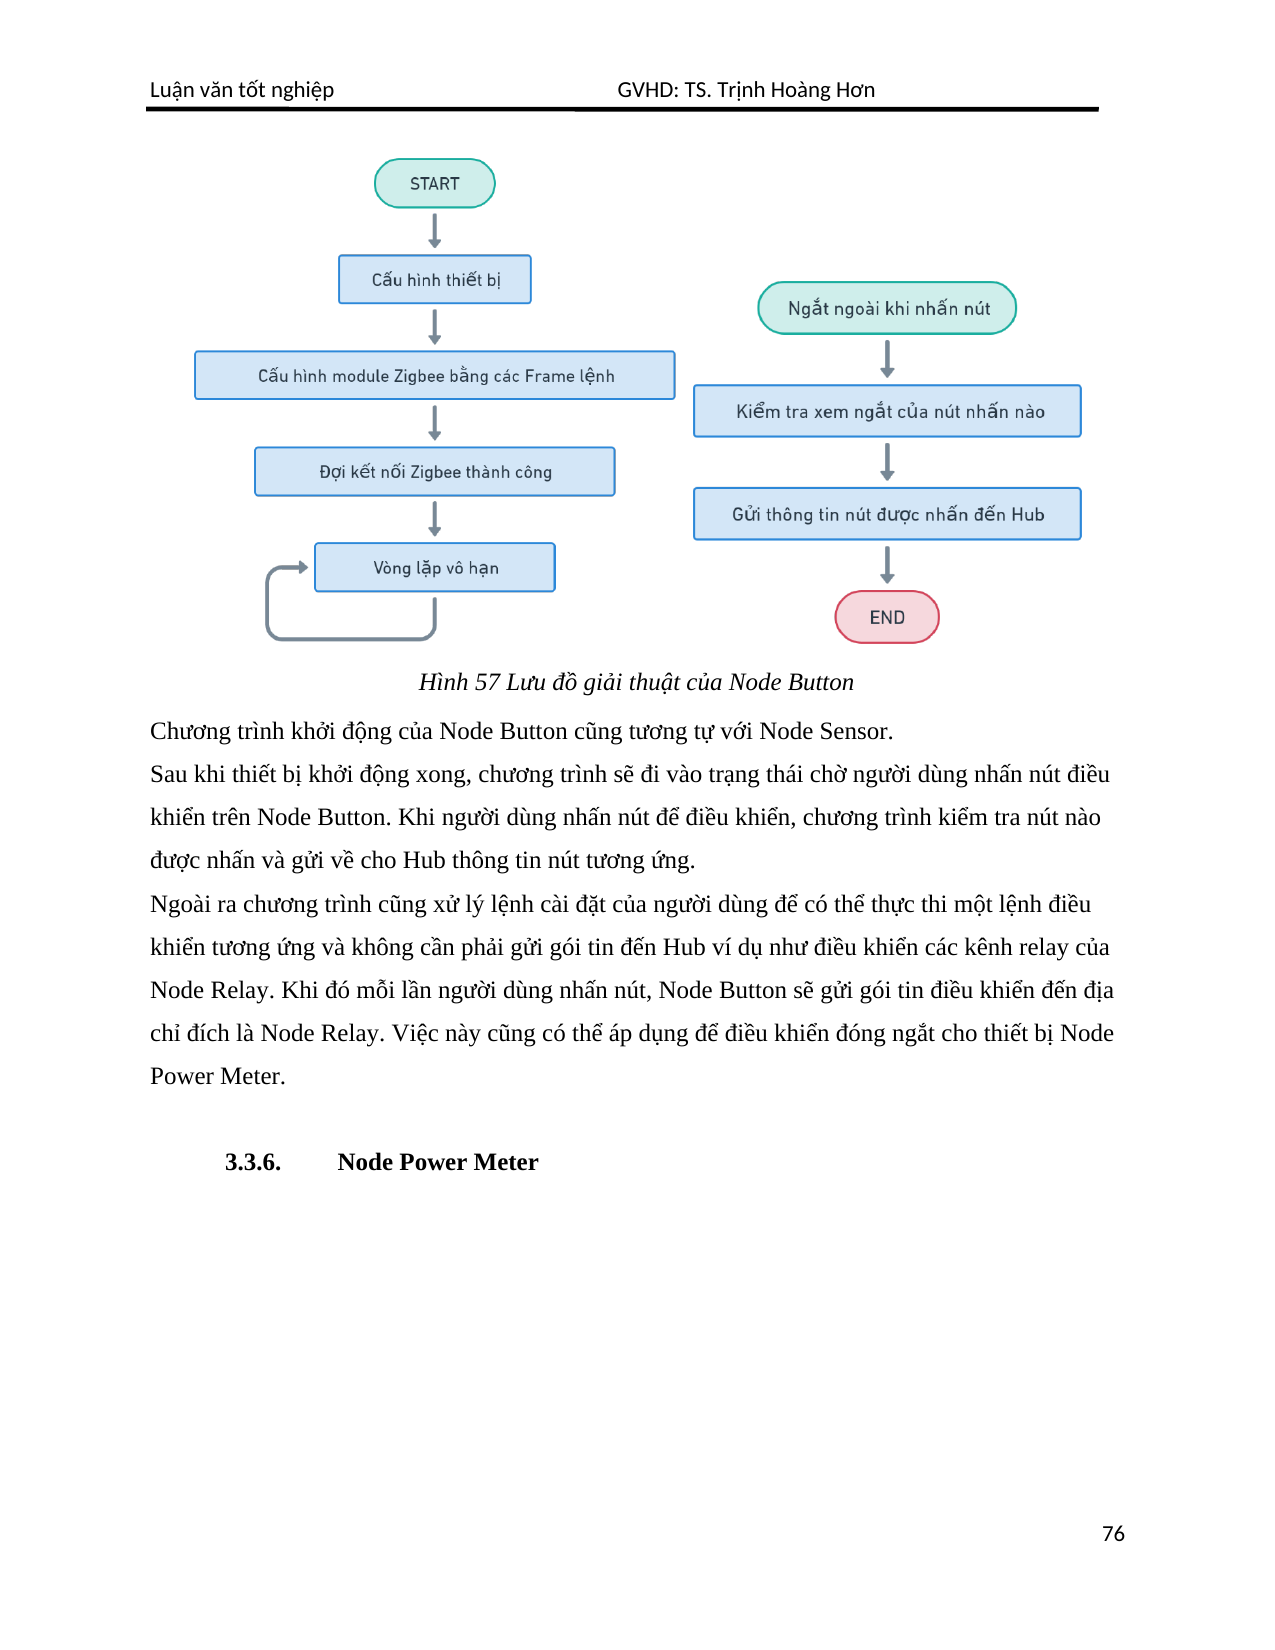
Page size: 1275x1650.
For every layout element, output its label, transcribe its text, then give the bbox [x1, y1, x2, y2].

text Chương trình khởi động của Node Button cũng tương tự với Node Sensor. [150, 716, 1125, 745]
text Sau khi thiết bị khởi động xong, chương trình sẽ đi vào trạng thái chờ người dùng nhấn nút điều khiển trên Node Button. Khi người dùng nhấn nút để điều khiển, chương trình kiểm tra nút nào được nhấn và gửi về cho Hub thông tin nút tương ứng. [150, 759, 1125, 874]
text Ngoài ra chương trình cũng xử lý lệnh cài đặt của người dùng để có thể thực thi một lệnh điều khiển tương ứng và không cần phải gửi gói tin đến Hub ví dụ như điều khiển các kênh relay của Node Relay. Khi đó mỗi lần người dùng nhấn nút, Node Button sẽ gửi gói tin điều khiển đến địa chỉ đích là Node Relay. Việc này cũng có thể áp dụng để điều khiển đóng ngắt cho thiết bị Node Power Meter. [150, 889, 1125, 1090]
list Node Power Meter [225, 1147, 1125, 1176]
picture [185, 150, 1090, 653]
